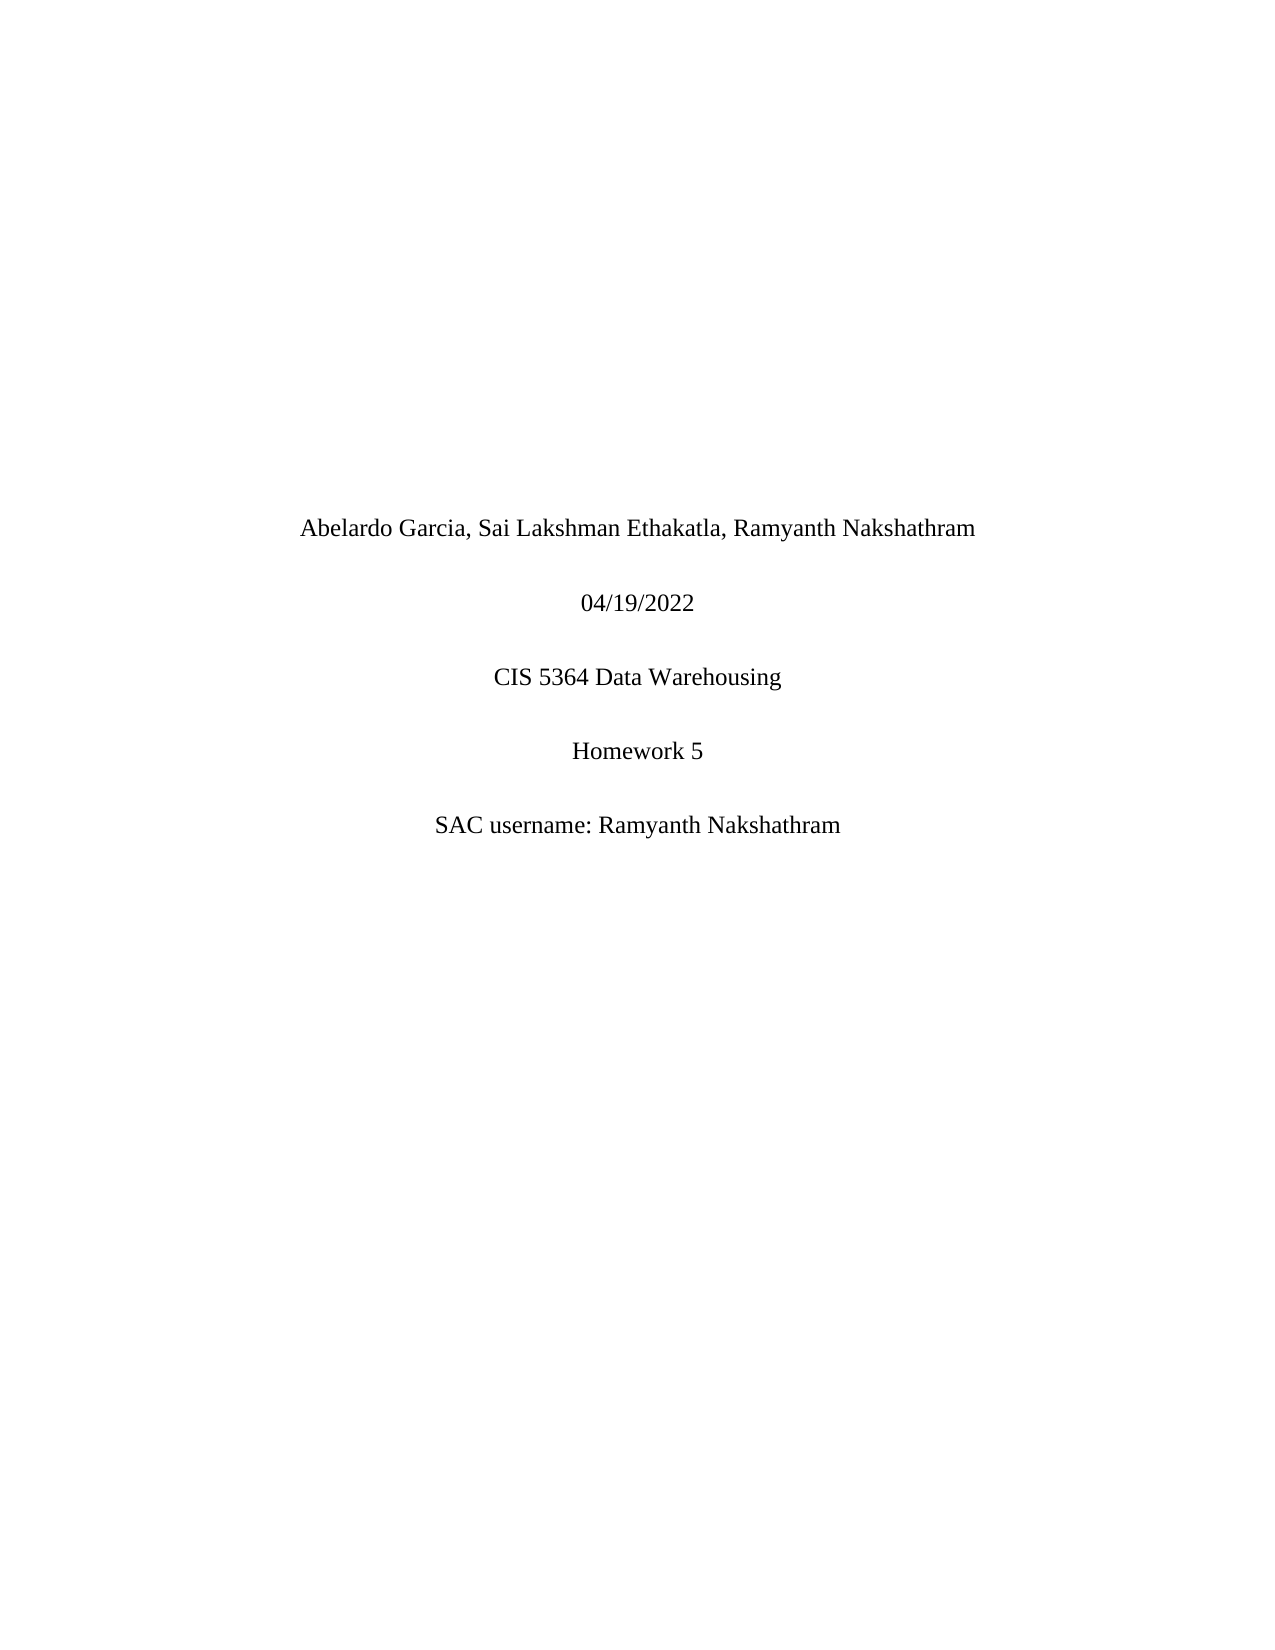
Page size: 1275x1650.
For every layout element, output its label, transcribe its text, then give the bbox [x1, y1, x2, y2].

text 04/19/2022 [150, 588, 1125, 616]
text SAC username: Ramyanth Nakshathram [150, 810, 1125, 839]
text CIS 5364 Data Warehousing [150, 662, 1125, 691]
text Abelardo Garcia, Sai Lakshman Ethakatla, Ramyanth Nakshathram [150, 513, 1125, 542]
text Homework 5 [150, 736, 1125, 765]
